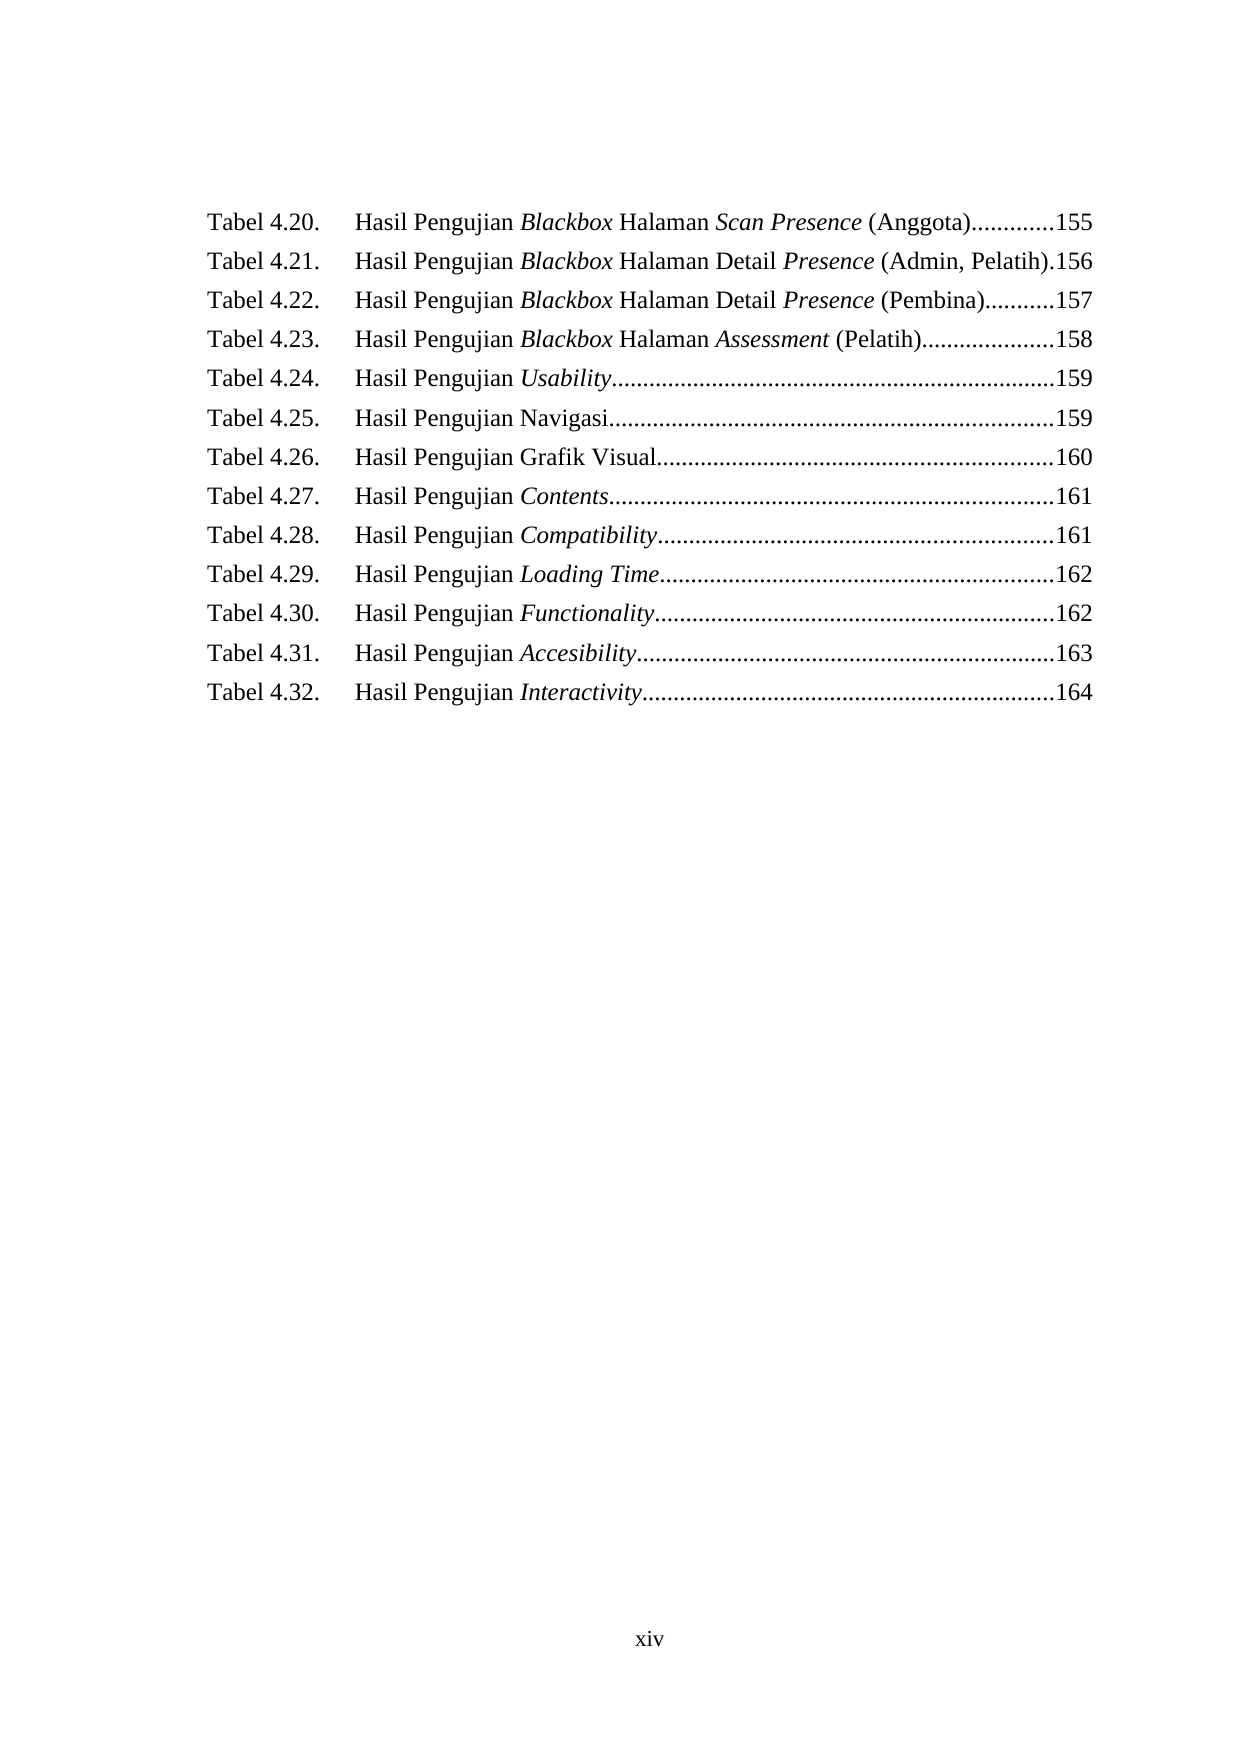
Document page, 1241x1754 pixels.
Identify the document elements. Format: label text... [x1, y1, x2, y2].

text Tabel 4.30. Hasil Pengujian Functionality 162 [207, 598, 1092, 627]
text Tabel 4.28. Hasil Pengujian Compatibility 161 [207, 520, 1092, 549]
text Tabel 4.21. Hasil Pengujian Blackbox Halaman Detail Presence (Admin, Pelatih) 156 [207, 246, 1092, 275]
text Tabel 4.24. Hasil Pengujian Usability 159 [207, 363, 1092, 392]
text Tabel 4.22. Hasil Pengujian Blackbox Halaman Detail Presence (Pembina) 157 [207, 285, 1092, 314]
text Tabel 4.25. Hasil Pengujian Navigasi 159 [207, 403, 1092, 431]
text Tabel 4.32. Hasil Pengujian Interactivity 164 [207, 677, 1092, 706]
text Tabel 4.29. Hasil Pengujian Loading Time 162 [207, 559, 1092, 588]
text Tabel 4.23. Hasil Pengujian Blackbox Halaman Assessment (Pelatih) 158 [207, 324, 1092, 353]
text Tabel 4.26. Hasil Pengujian Grafik Visual 160 [207, 442, 1092, 471]
text Tabel 4.31. Hasil Pengujian Accesibility 163 [207, 638, 1092, 666]
text Tabel 4.20. Hasil Pengujian Blackbox Halaman Scan Presence (Anggota) 155 [207, 207, 1092, 236]
text Tabel 4.27. Hasil Pengujian Contents 161 [207, 481, 1092, 510]
